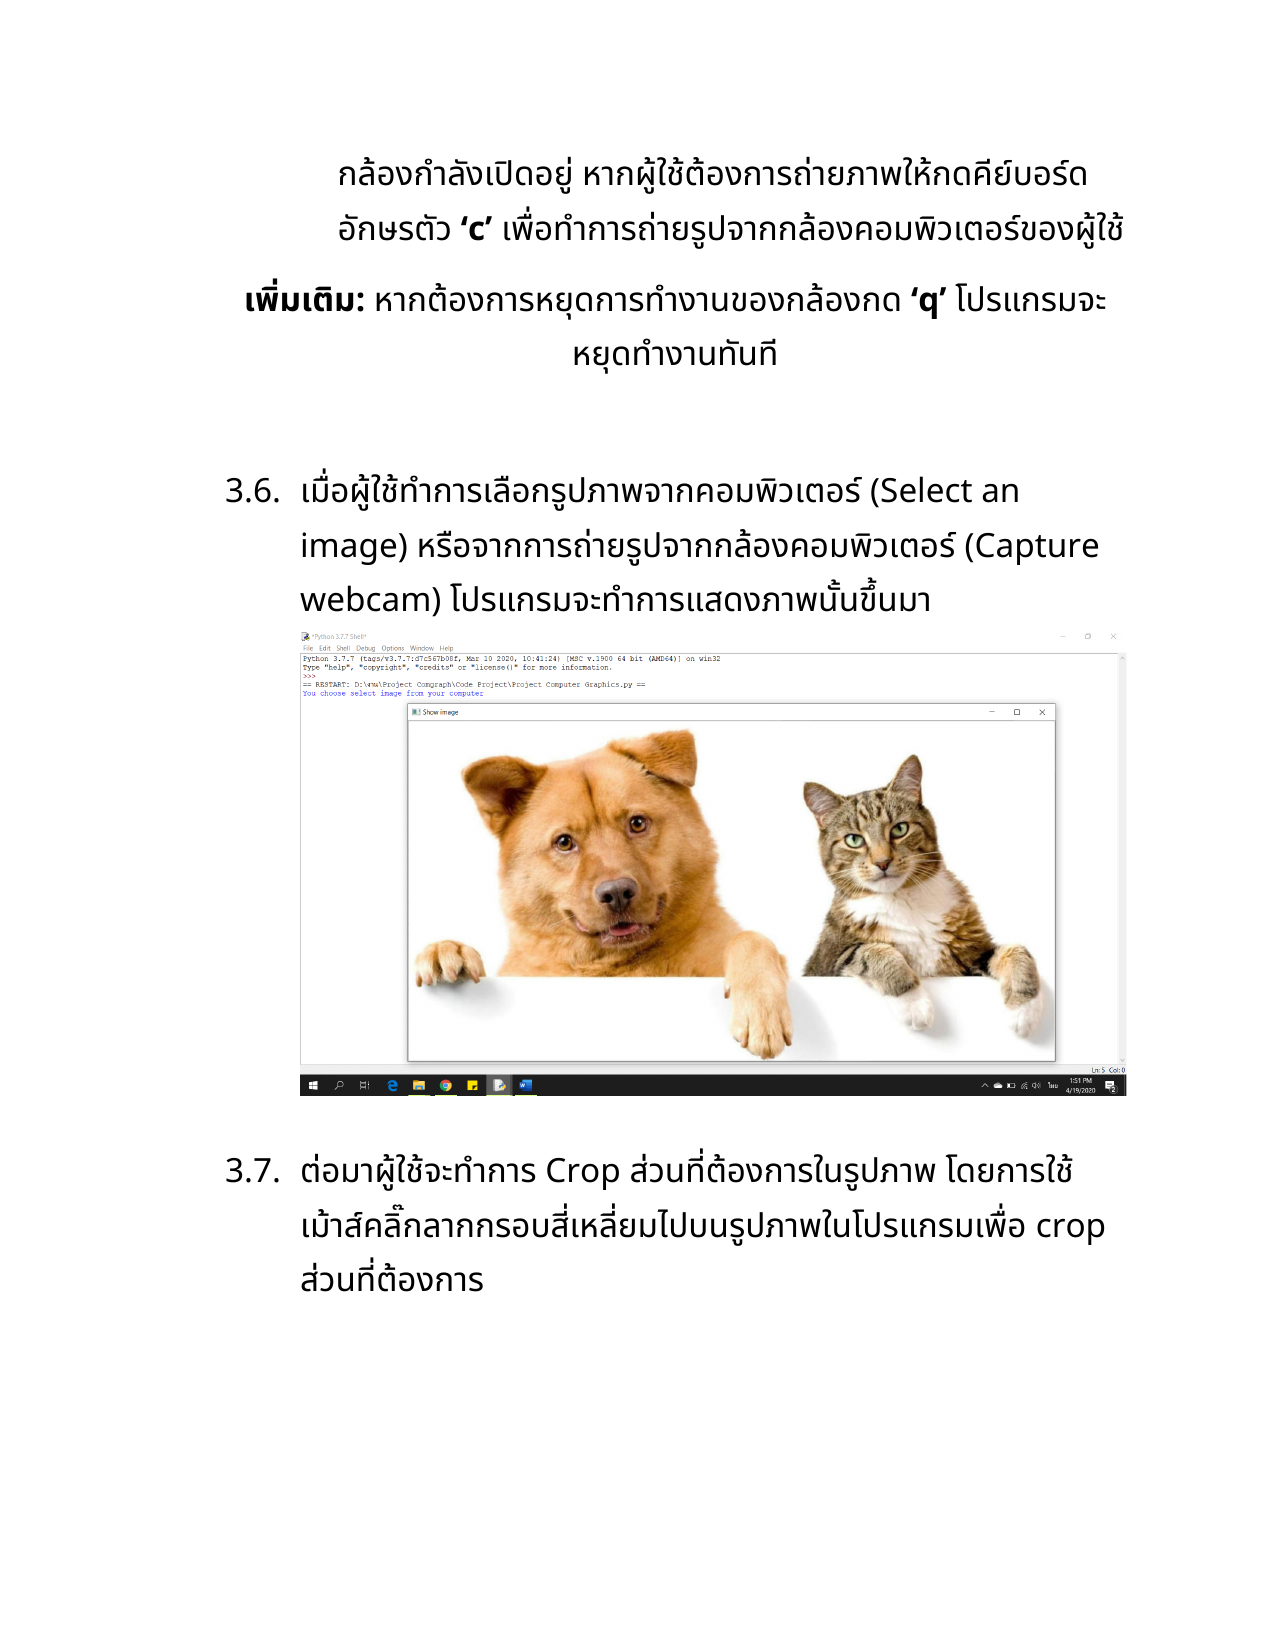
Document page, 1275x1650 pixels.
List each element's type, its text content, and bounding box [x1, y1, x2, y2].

picture [300, 630, 1127, 1096]
list เมื่อผู้ใช้ทำการเลือกรูปภาพจากคอมพิวเตอร์ (Select an image) หรือจากการถ่ายรูปจากกล้องคอมพิวเตอร์ (Capture webcam) โปรแกรมจะทำการแสดงภาพนั้นขึ้นมา [225, 467, 1125, 627]
list ถ้าผู้ใช้เลือกปุ่ม Capture webcam ตัวโปรแกรมจะเปิดกล้องจากคอมพิวเตอร์ของผู้ใช้และแสดงหน้าจอตัวขณะกล้องกำลังเปิดอยู่ หากผู้ใช้ต้องการถ่ายภาพให้กดคีย์บอร์ดอักษรตัว ‘c’ เพื่อทำการถ่ายรูปจากกล้องคอมพิวเตอร์ของผู้ใช้ [300, 150, 1125, 255]
list ต่อมาผู้ใช้จะทำการ Crop ส่วนที่ต้องการในรูปภาพ โดยการใช้เม้าส์คลิ๊กลากกรอบสี่เหลี่ยมไปบนรูปภาพในโปรแกรมเพื่อ crop ส่วนที่ต้องการ [225, 1147, 1125, 1306]
text เพิ่มเติม: หากต้องการหยุดการทำงานของกล้องกด ‘q’ โปรแกรมจะหยุดทำงานทันที [225, 276, 1125, 381]
